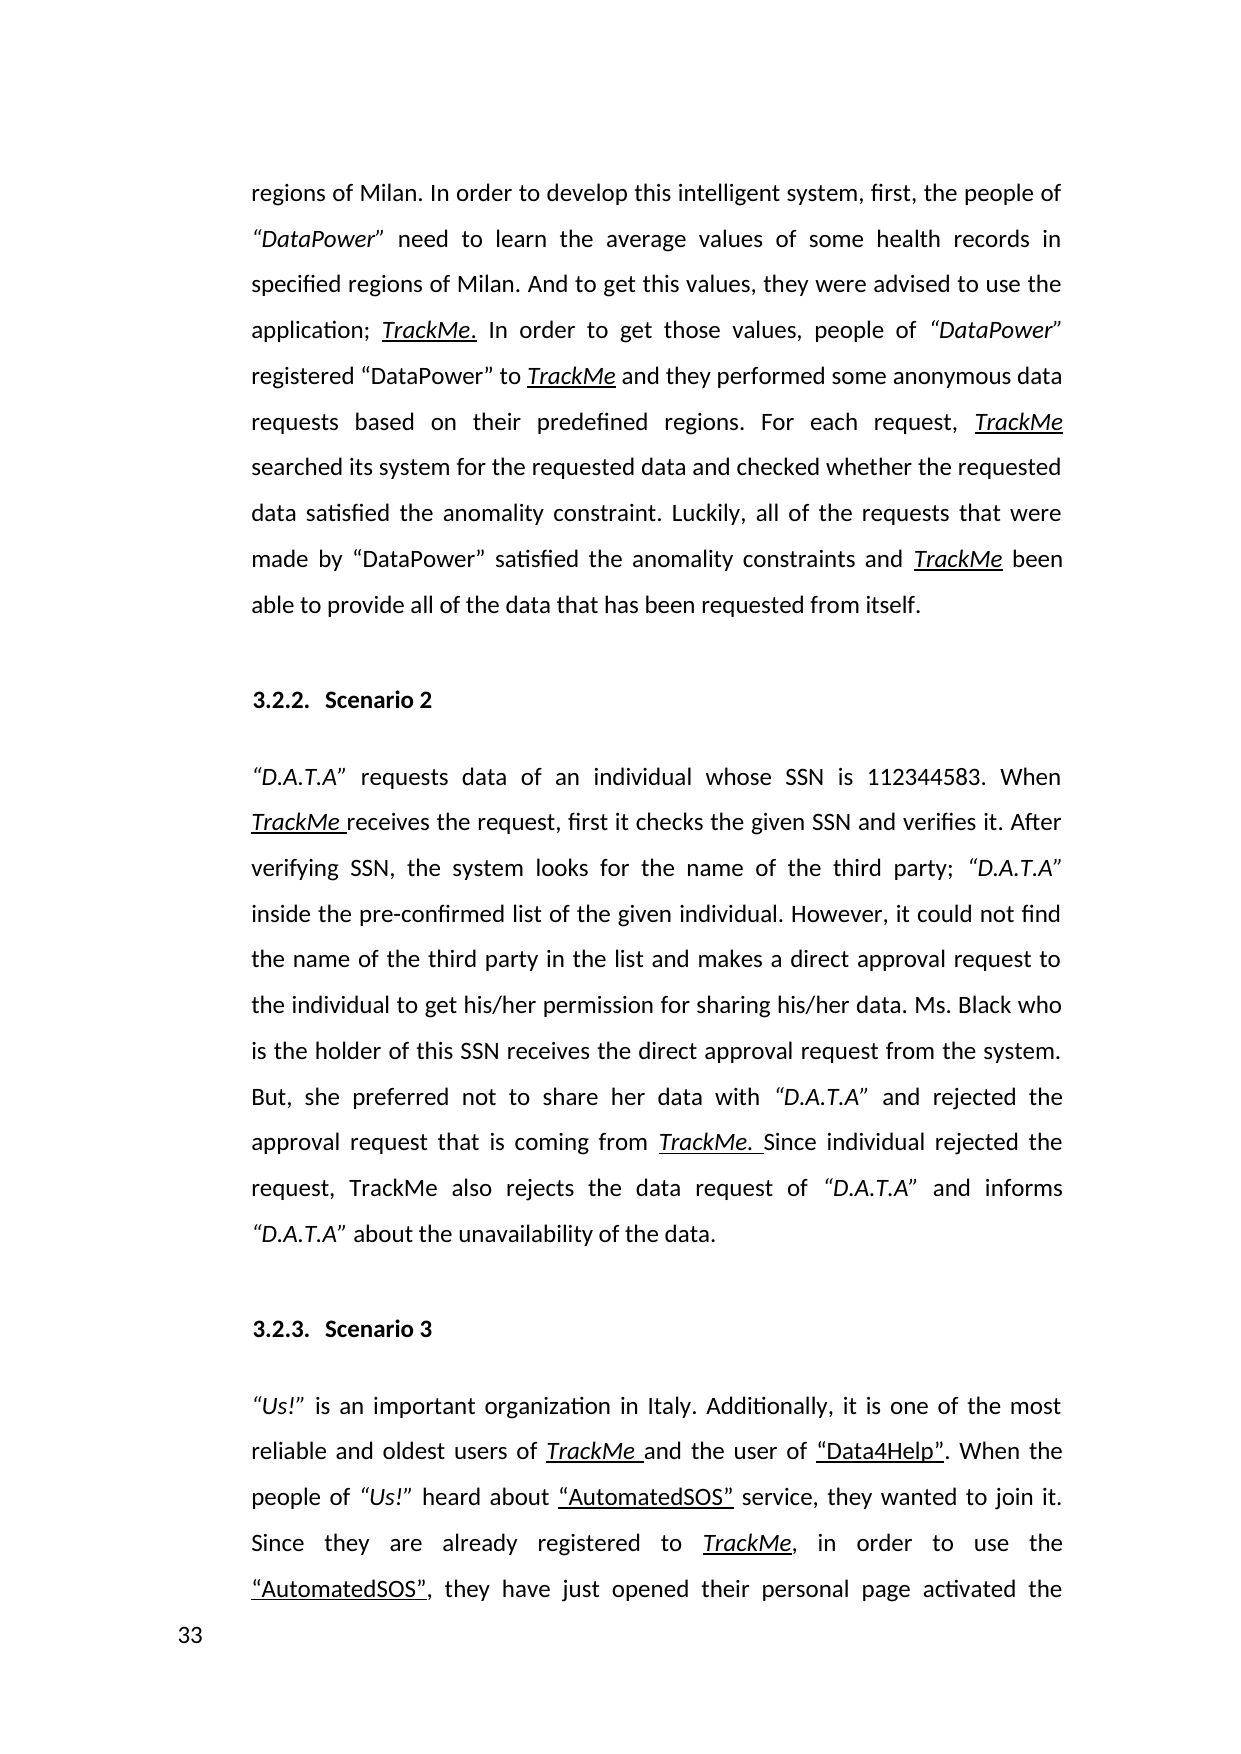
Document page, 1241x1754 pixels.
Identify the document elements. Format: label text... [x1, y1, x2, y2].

subtitle Scenario 3 [252, 1313, 1063, 1344]
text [251, 177, 1063, 619]
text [251, 1390, 1063, 1603]
text “D.A.T.A” requests data of an individual whose SSN is 112344583. When TrackMe receives the request, first it checks the given SSN and verifies it. After verifying SSN, the system looks for the name of the third party; “D.A.T.A” inside the pre-confirmed list of the given individual. However, it could not find the name of the third party in the list and makes a direct approval request to the individual to get his/her permission for sharing his/her data. Ms. Black who is the holder of this SSN receives the direct approval request from the system. But, she preferred not to share her data with “D.A.T.A” and rejected the approval request that is coming from TrackMe. Since individual rejected the request, TrackMe also rejects the data request of “D.A.T.A” and informs “D.A.T.A” about the unavailability of the data. [251, 761, 1063, 1248]
subtitle Scenario 2 [252, 684, 1063, 715]
